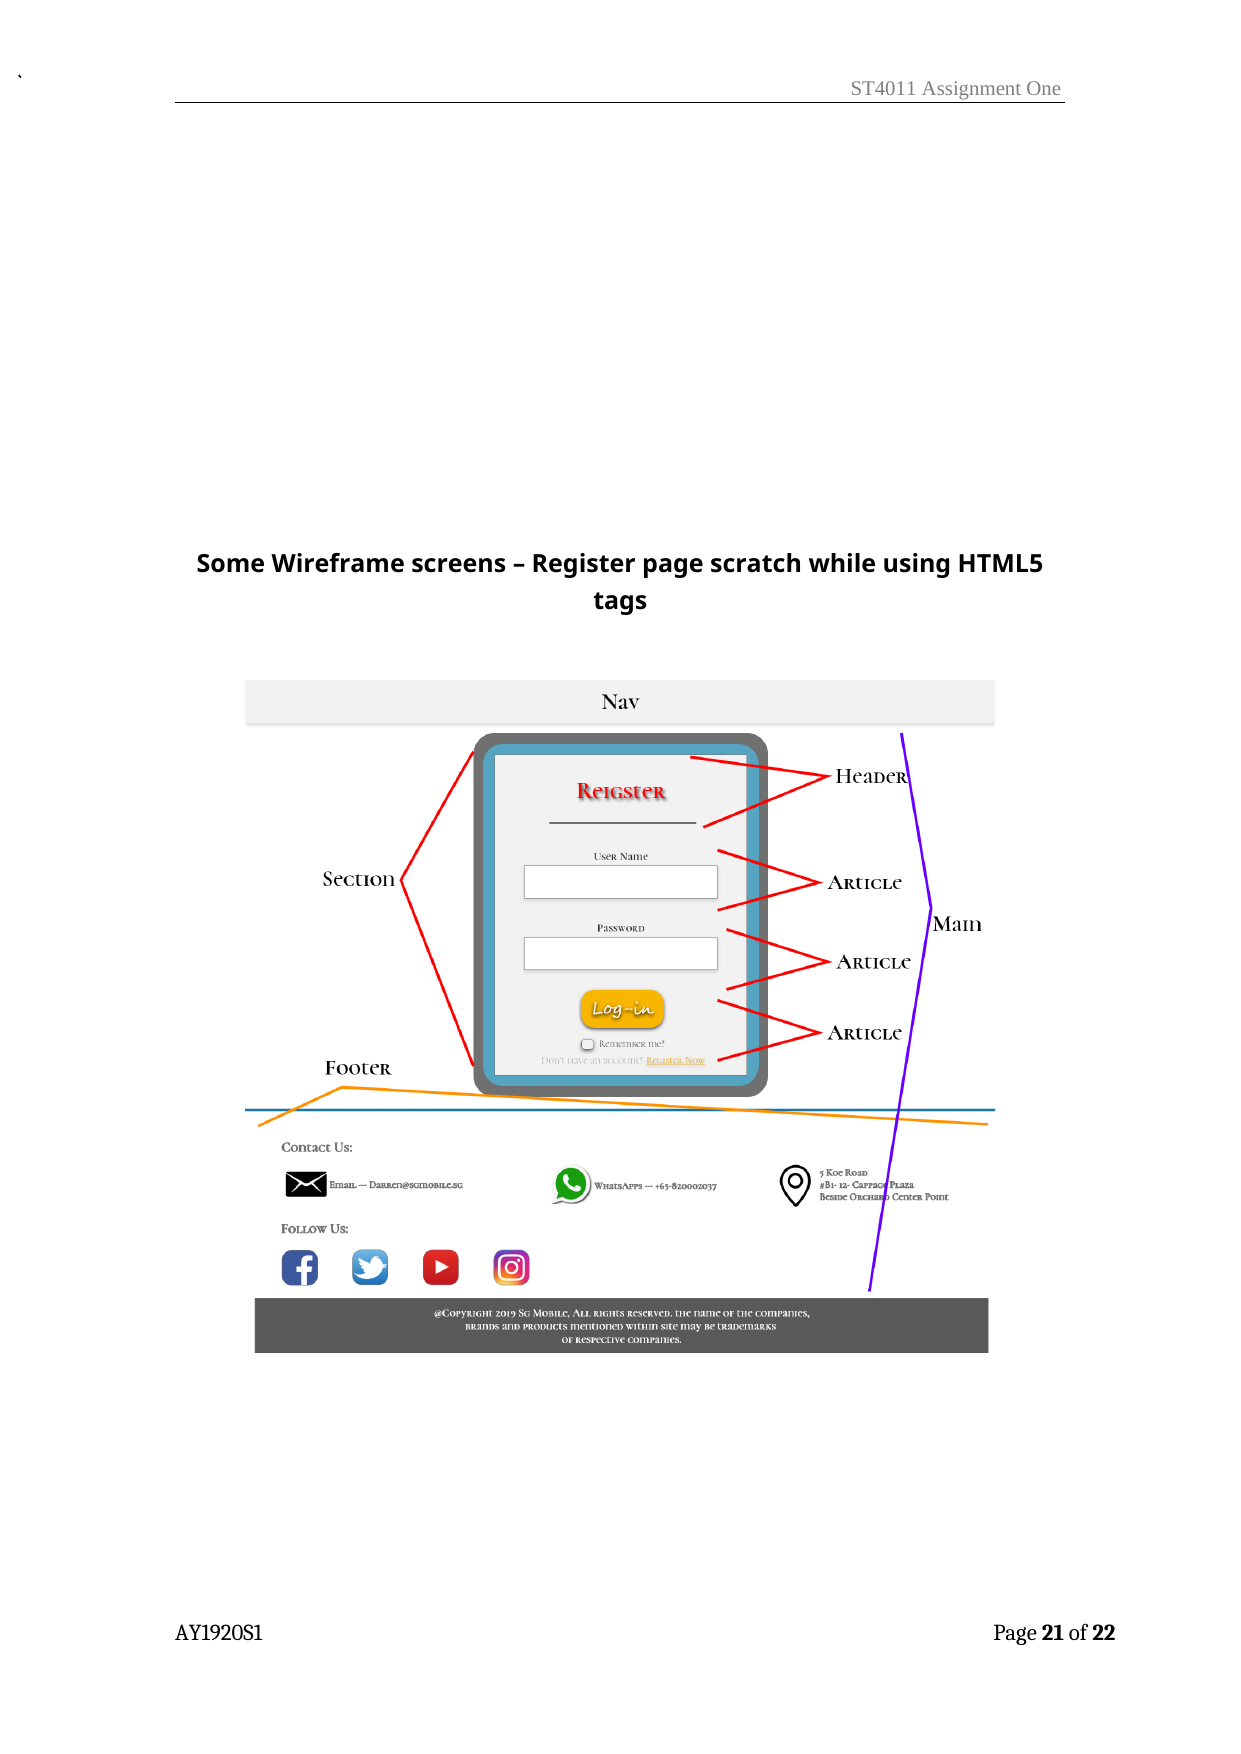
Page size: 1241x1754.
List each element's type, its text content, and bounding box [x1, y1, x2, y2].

text Some Wireframe screens – Register page scratch while using HTML5 tags [175, 546, 1065, 616]
